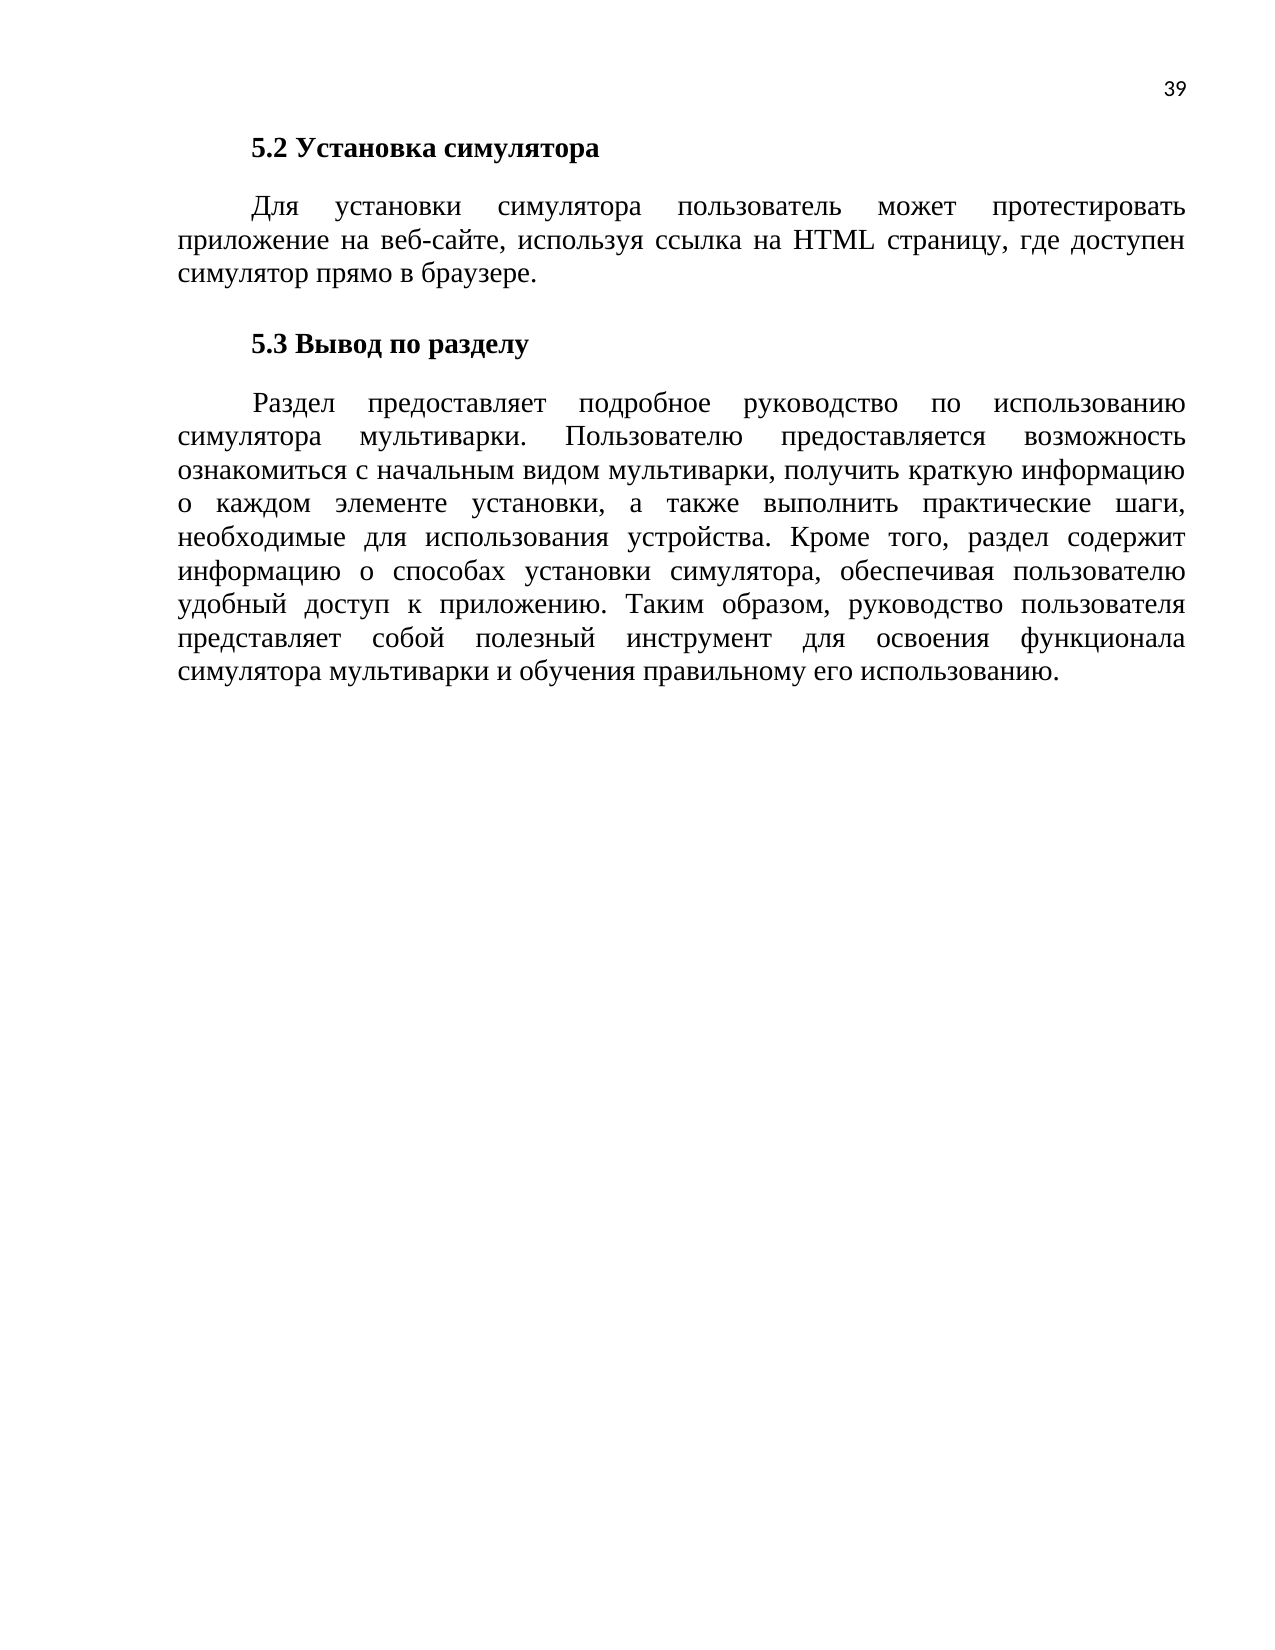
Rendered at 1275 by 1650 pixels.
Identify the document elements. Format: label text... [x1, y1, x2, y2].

text Для установки симулятора пользователь может протестировать приложение на веб-сайте, используя ссылка на HTML страницу, где доступен симулятор прямо в браузере. [177, 188, 1186, 289]
subtitle 5.3 Вывод по разделу [177, 326, 1186, 360]
text Раздел предоставляет подробное руководство по использованию симулятора мультиварки. Пользователю предоставляется возможность ознакомиться с начальным видом мультиварки, получить краткую информацию о каждом элементе установки, а также выполнить практические шаги, необходимые для использования устройства. Кроме того, раздел содержит информацию о способах установки симулятора, обеспечивая пользователю удобный доступ к приложению. Таким образом, руководство пользователя представляет собой полезный инструмент для освоения функционала симулятора мультиварки и обучения правильному его использованию. [177, 385, 1186, 687]
subtitle 5.2 Установка симулятора [177, 130, 1186, 163]
